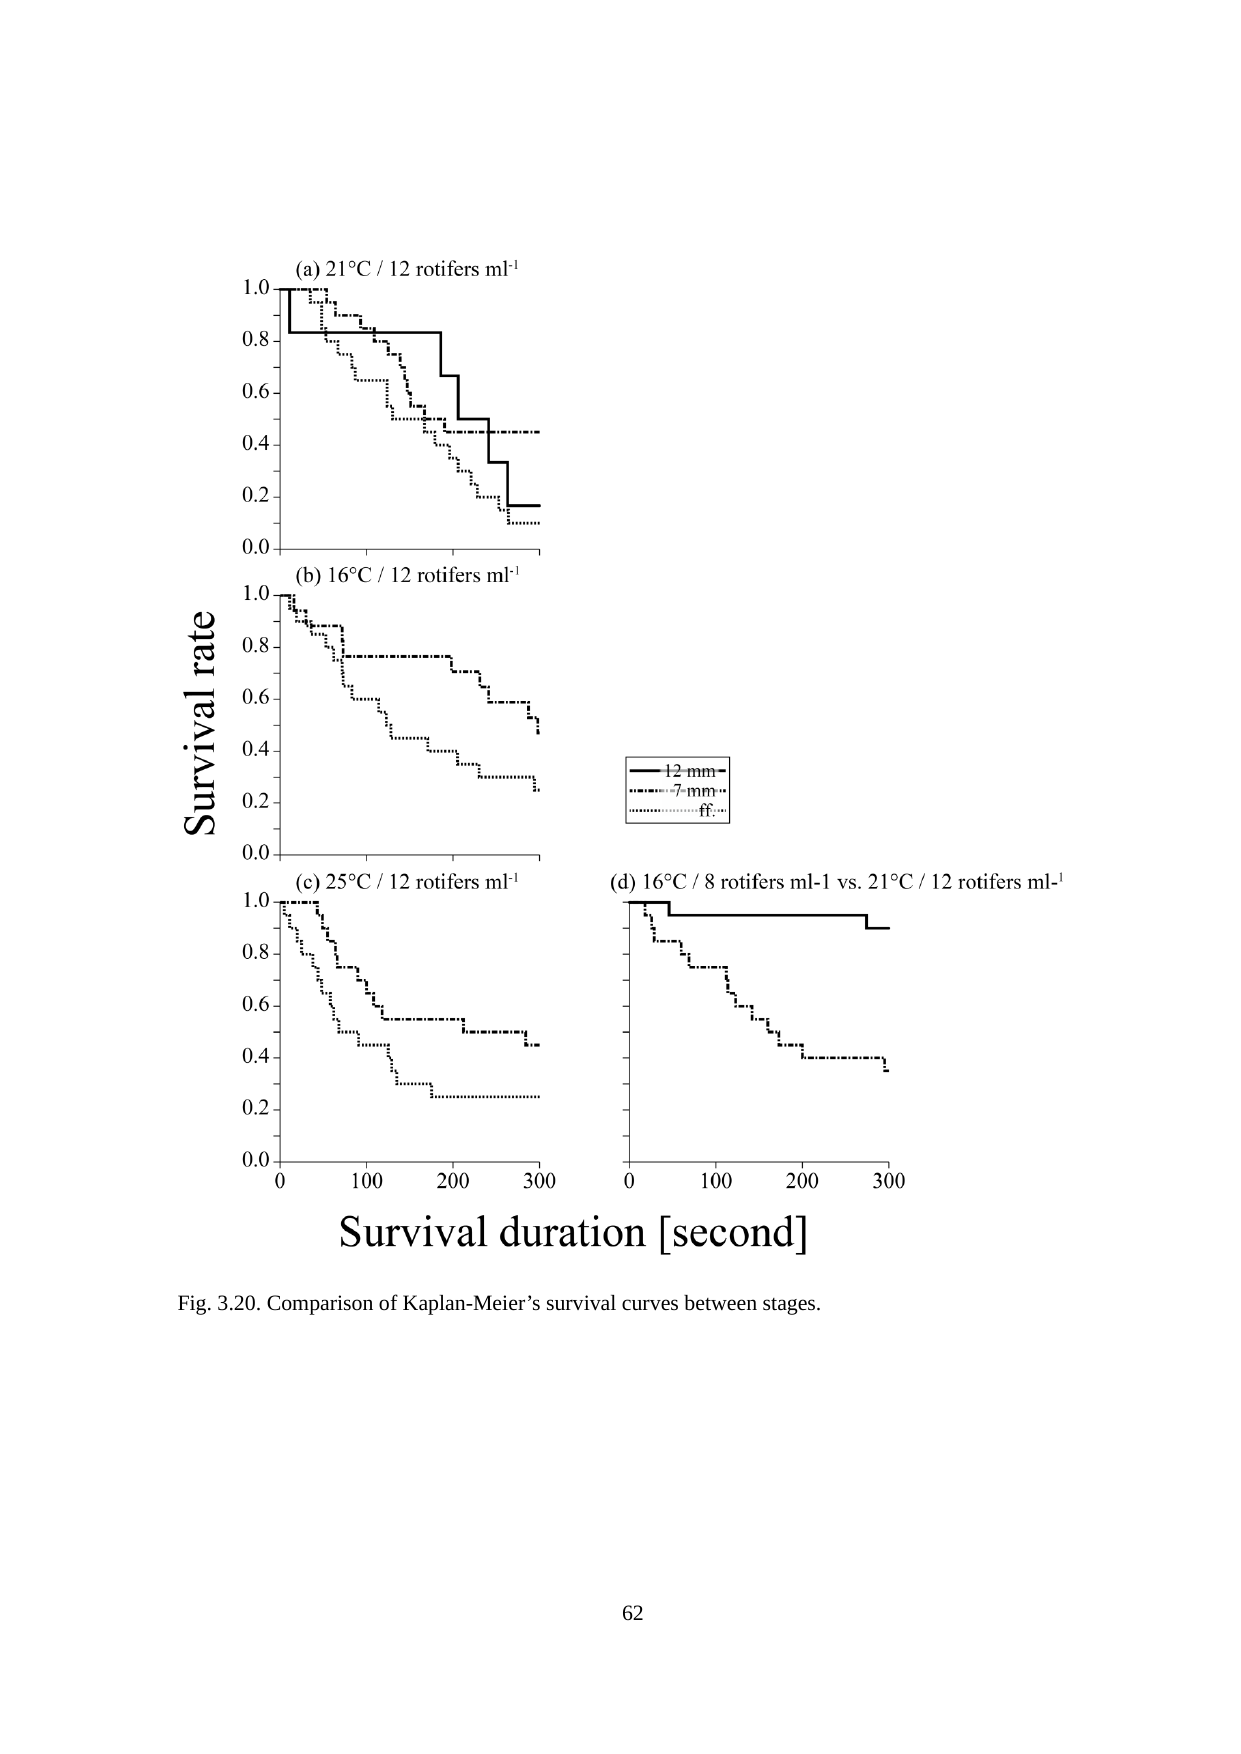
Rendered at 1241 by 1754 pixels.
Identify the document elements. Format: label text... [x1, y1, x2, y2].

picture [177, 250, 1063, 1259]
text Fig. 3.20. Comparison of Kaplan-Meier’s survival curves between stages. [177, 1275, 1063, 1330]
